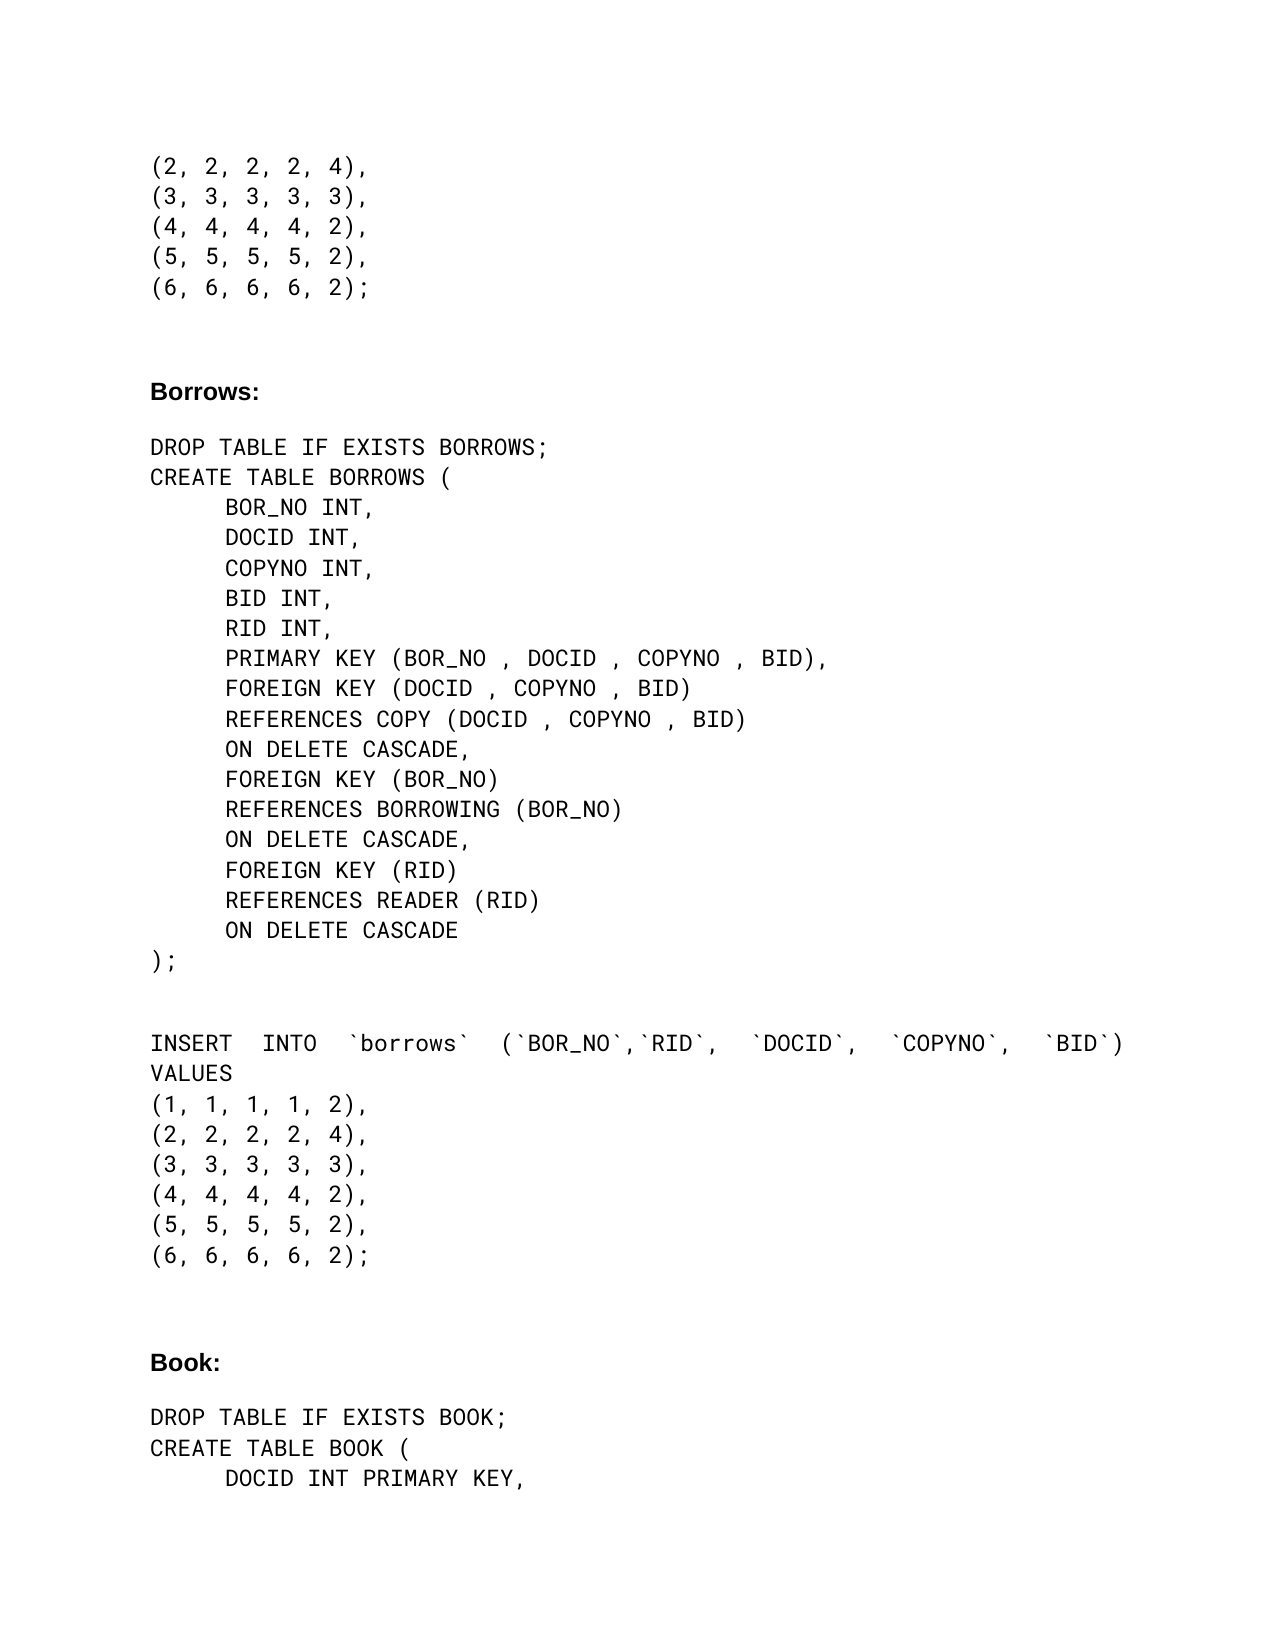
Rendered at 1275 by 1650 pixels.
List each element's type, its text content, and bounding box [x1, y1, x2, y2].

text (6, 6, 6, 6, 2); [150, 1239, 1125, 1269]
text FOREIGN KEY (DOCID , COPYNO , BID) [150, 673, 1125, 703]
text FOREIGN KEY (RID) [150, 854, 1125, 884]
text COPYNO INT, [150, 552, 1125, 582]
text (3, 3, 3, 3, 3), [150, 180, 1125, 210]
text Borrows: [150, 377, 1125, 406]
text PRIMARY KEY (BOR_NO , DOCID , COPYNO , BID), [150, 643, 1125, 673]
text REFERENCES COPY (DOCID , COPYNO , BID) [150, 703, 1125, 733]
text REFERENCES BORROWING (BOR_NO) [150, 794, 1125, 824]
text (2, 2, 2, 2, 4), [150, 150, 1125, 180]
text (5, 5, 5, 5, 2), [150, 241, 1125, 271]
text DOCID INT PRIMARY KEY, [150, 1462, 1125, 1492]
text (4, 4, 4, 4, 2), [150, 1179, 1125, 1209]
text (1, 1, 1, 1, 2), [150, 1088, 1125, 1118]
text Book: [150, 1348, 1125, 1377]
text DROP TABLE IF EXISTS BOOK; [150, 1402, 1125, 1432]
text (2, 2, 2, 2, 4), [150, 1118, 1125, 1148]
text FOREIGN KEY (BOR_NO) [150, 763, 1125, 794]
text CREATE TABLE BORROWS ( [150, 461, 1125, 492]
text (3, 3, 3, 3, 3), [150, 1148, 1125, 1179]
text BID INT, [150, 582, 1125, 612]
text ); [150, 945, 1125, 975]
text ON DELETE CASCADE, [150, 733, 1125, 763]
text (5, 5, 5, 5, 2), [150, 1209, 1125, 1239]
text BOR_NO INT, [150, 492, 1125, 522]
text (6, 6, 6, 6, 2); [150, 271, 1125, 301]
text ON DELETE CASCADE, [150, 824, 1125, 854]
text REFERENCES READER (RID) [150, 884, 1125, 914]
text DROP TABLE IF EXISTS BORROWS; [150, 431, 1125, 461]
text DOCID INT, [150, 522, 1125, 552]
text INSERT INTO `borrows` (`BOR_NO`,`RID`, `DOCID`, `COPYNO`, `BID`) VALUES [150, 1028, 1125, 1088]
text CREATE TABLE BOOK ( [150, 1432, 1125, 1462]
text RID INT, [150, 612, 1125, 643]
text (4, 4, 4, 4, 2), [150, 210, 1125, 241]
text ON DELETE CASCADE [150, 914, 1125, 945]
